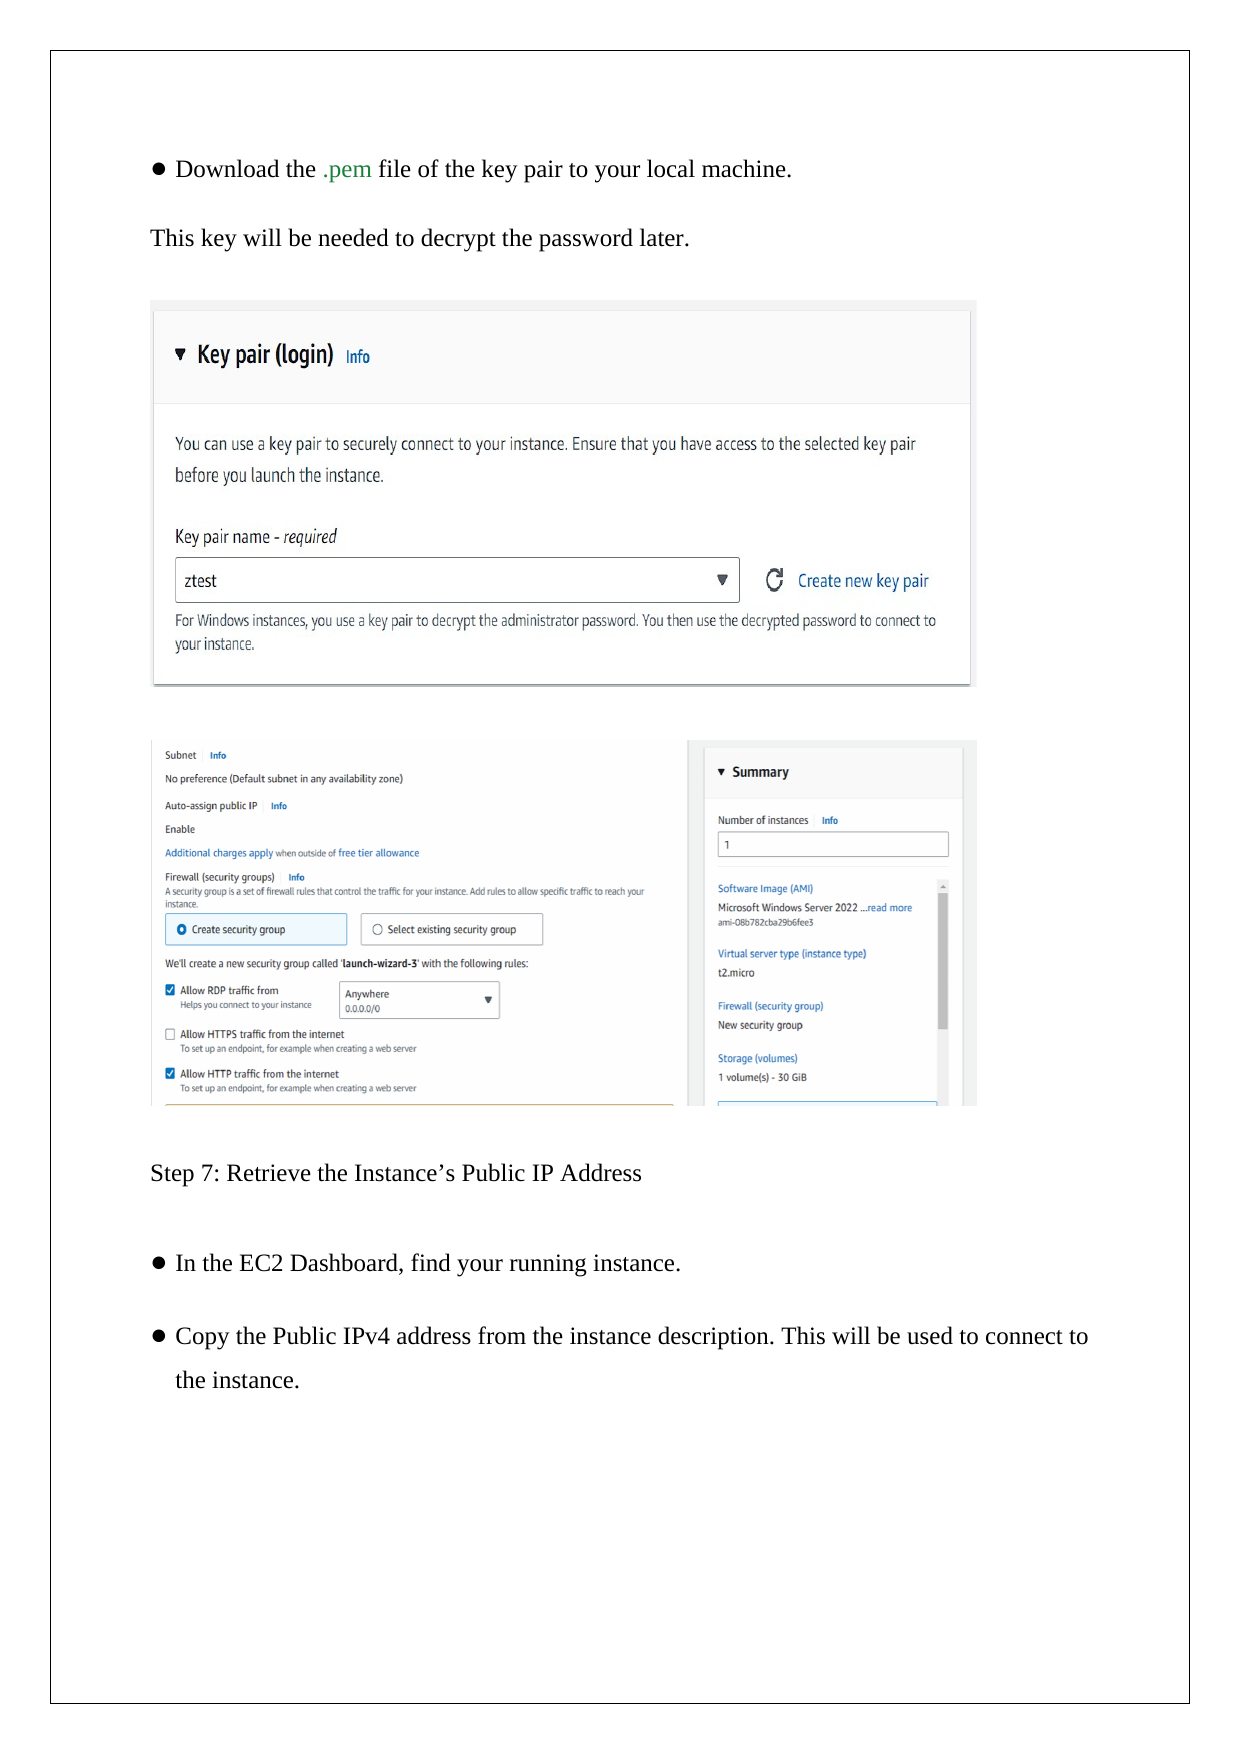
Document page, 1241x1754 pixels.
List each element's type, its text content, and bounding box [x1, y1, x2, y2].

list Download the .pem file of the key pair to your local machine. [150, 150, 1090, 183]
text This key will be needed to decrypt the password later. [150, 223, 1090, 251]
text Step 7: Retrieve the Instance’s Public IP Address [150, 1158, 1090, 1187]
picture [150, 739, 977, 1106]
picture [150, 300, 977, 687]
list In the EC2 Dashboard, find your running instance. [150, 1244, 1090, 1278]
list Copy the Public IPv4 address from the instance description. This will be used to connect to the instance. [150, 1317, 1090, 1394]
